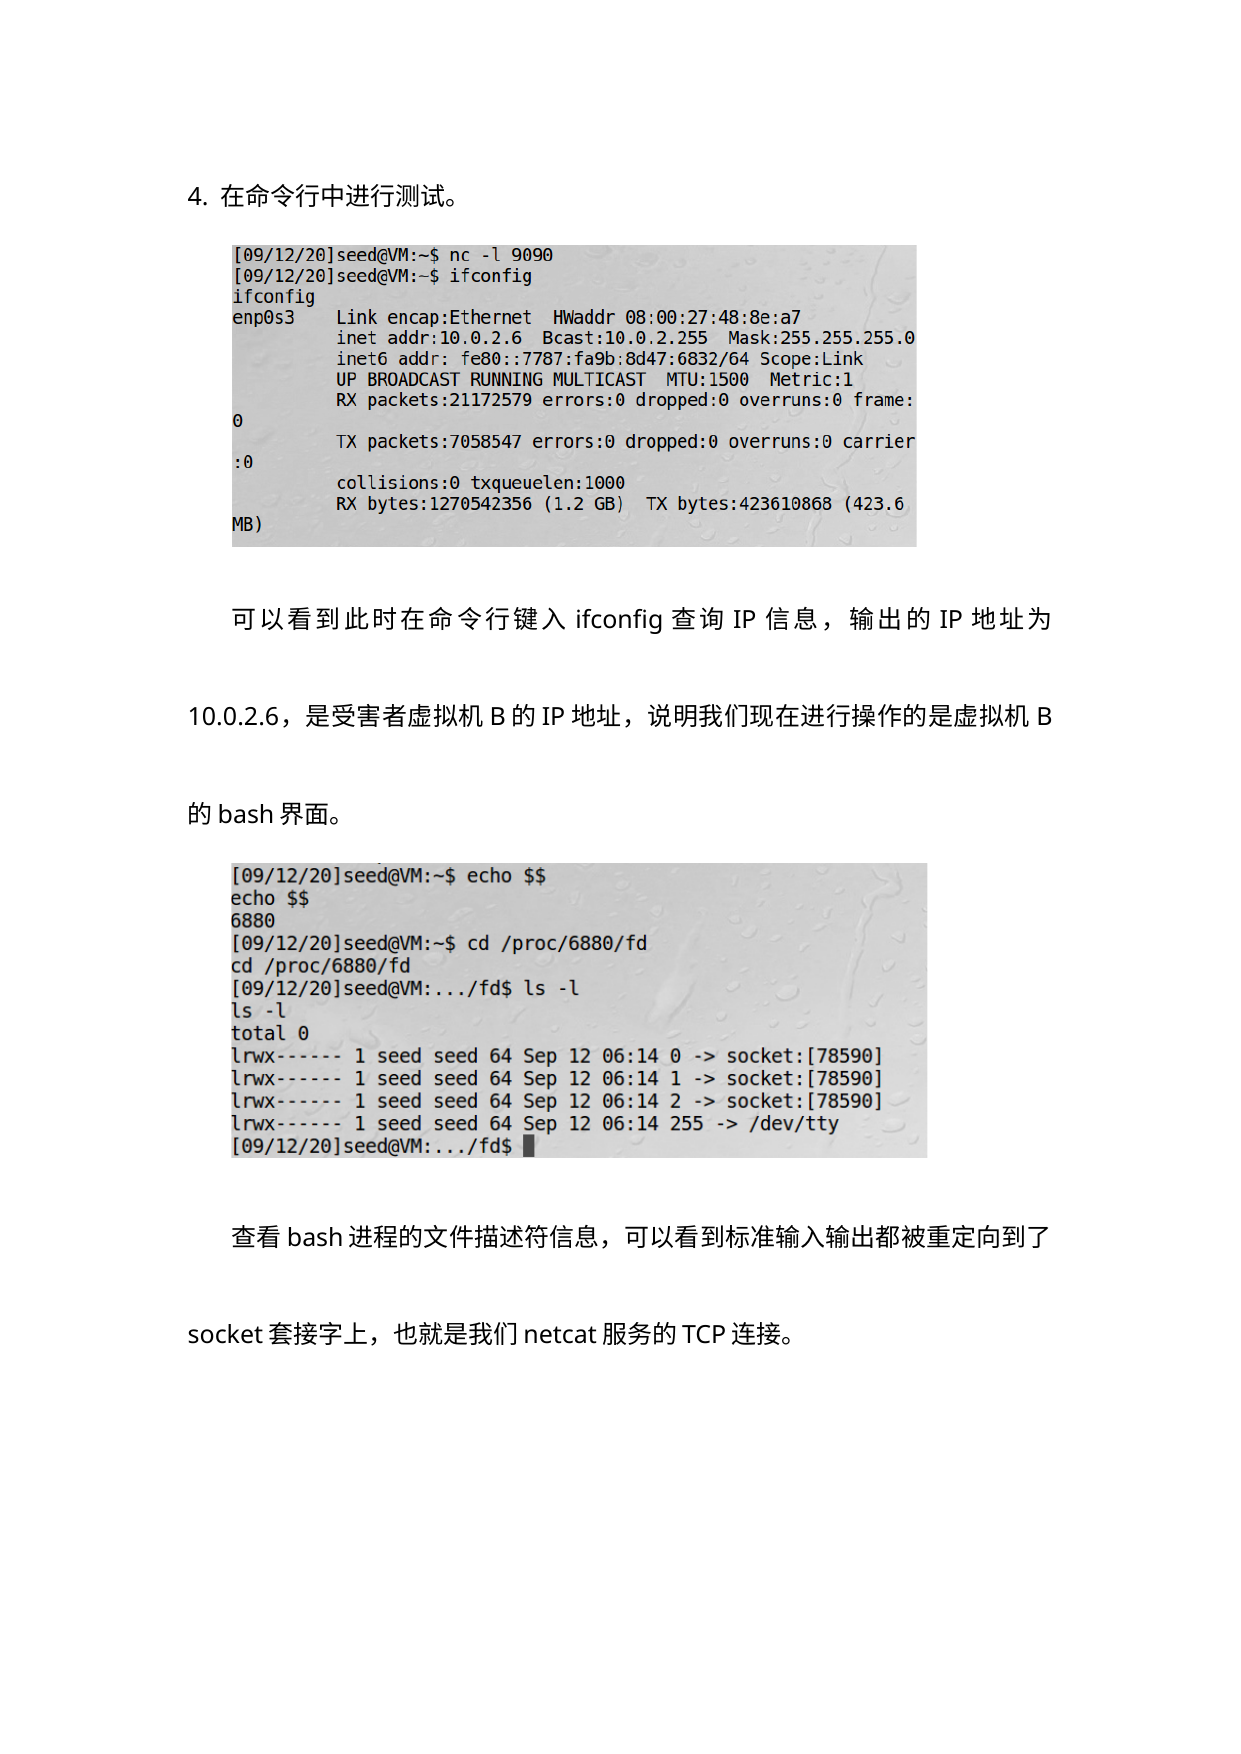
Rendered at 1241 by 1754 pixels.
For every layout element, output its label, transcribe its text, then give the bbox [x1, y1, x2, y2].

list 可以看到此时在命令行键入ifconfig查询IP信息，输出的IP地址为10.0.2.6，是受害者虚拟机B的IP地址，说明我们现在进行操作的是虚拟机B的bash界面。 [187, 585, 1053, 845]
picture [231, 245, 917, 547]
list 查看bash进程的文件描述符信息，可以看到标准输入输出都被重定向到了socket套接字上，也就是我们netcat服务的TCP连接。 [187, 1203, 1053, 1366]
picture [231, 863, 928, 1158]
list 在命令行中进行测试。 [187, 162, 1053, 227]
